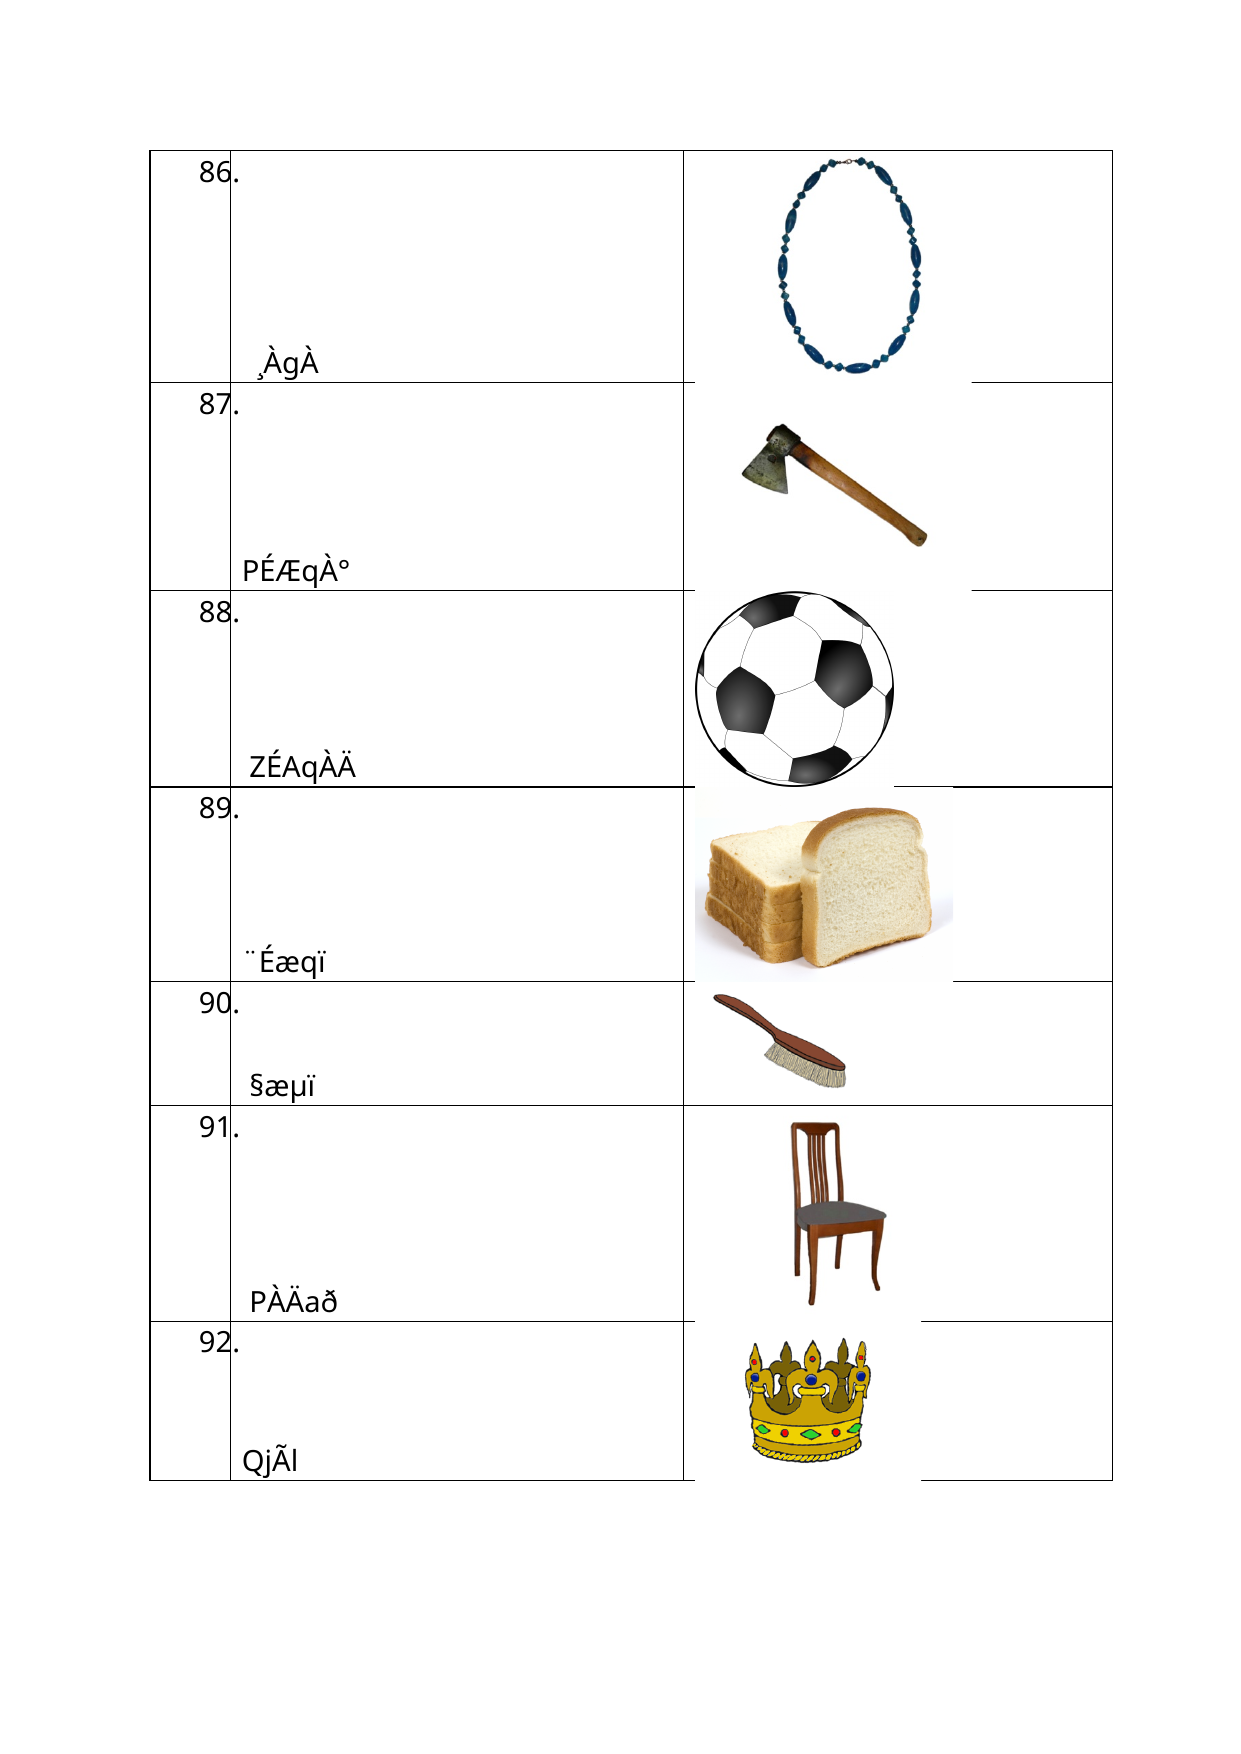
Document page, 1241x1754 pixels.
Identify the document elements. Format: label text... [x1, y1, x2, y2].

table_cell ¸ÀgÀ [231, 151, 683, 382]
picture [695, 1106, 982, 1481]
table_cell [954, 788, 1112, 981]
table_cell [684, 1106, 695, 1321]
table_cell [871, 982, 1112, 1105]
table_cell [684, 788, 695, 981]
table_cell ¨Éæqï [231, 788, 683, 981]
table_cell QjÃl [231, 1322, 683, 1480]
table_cell [922, 1322, 1112, 1480]
table_cell [151, 591, 230, 786]
table_cell [684, 982, 695, 1105]
table_cell §æµï [231, 982, 683, 1105]
table_cell [684, 151, 695, 382]
table_cell [684, 383, 695, 590]
table_cell [151, 151, 230, 382]
table_cell [684, 1322, 695, 1480]
table_cell [151, 383, 230, 590]
table_cell [151, 982, 230, 1105]
table_cell [894, 591, 1112, 786]
table_cell [684, 591, 695, 786]
table_cell [151, 1106, 230, 1321]
table_cell [151, 788, 230, 981]
table_cell ZÉAqÀÄ [231, 591, 683, 786]
table_cell [1003, 151, 1112, 382]
table_cell PÀÄað [231, 1106, 683, 1321]
picture [695, 151, 1003, 1105]
table_cell [151, 1322, 230, 1480]
table_cell PÉÆqÀ° [231, 383, 683, 590]
table_cell [972, 383, 1112, 590]
table_cell [982, 1106, 1112, 1321]
